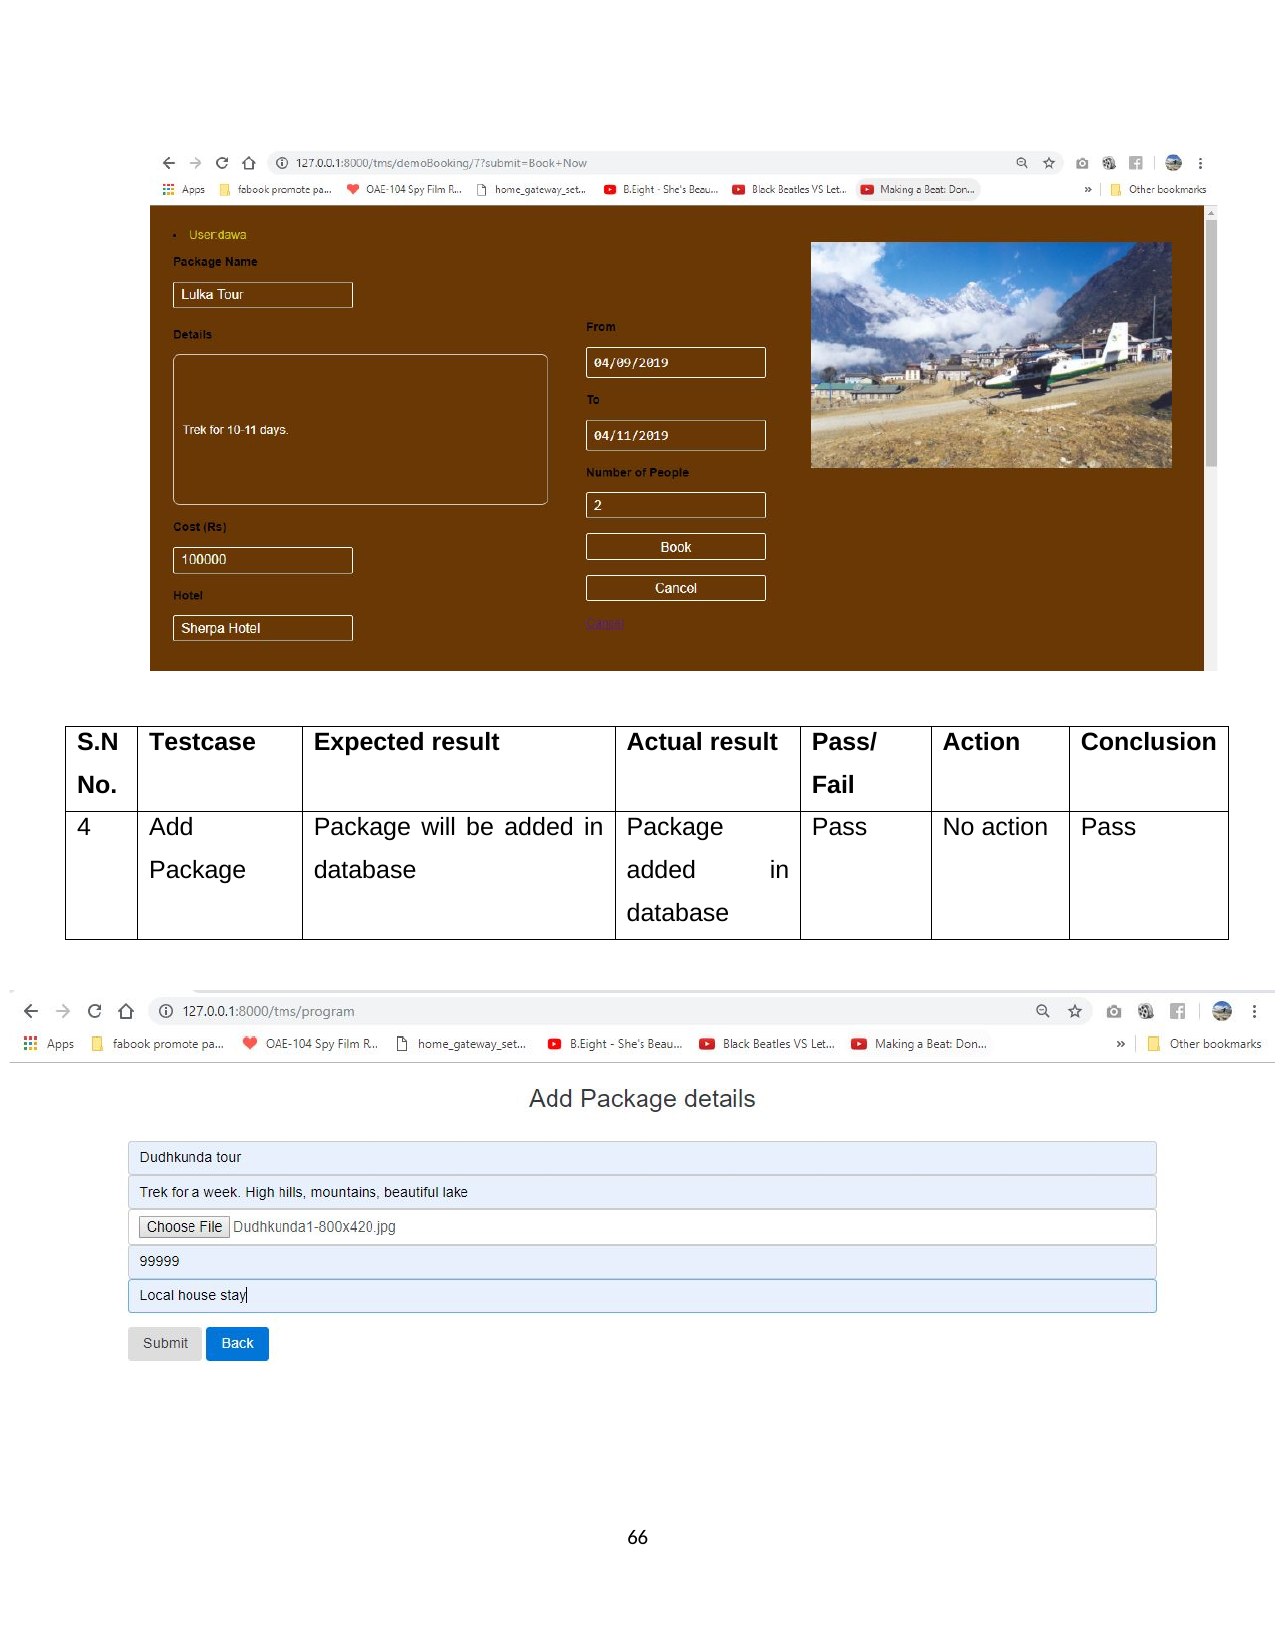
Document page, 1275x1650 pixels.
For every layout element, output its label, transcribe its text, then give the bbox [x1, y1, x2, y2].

table_cell Package will be added in database [303, 812, 615, 939]
picture [150, 150, 1218, 671]
table_header Conclusion [1070, 727, 1228, 811]
table_cell Pass [801, 812, 931, 939]
table_header Pass/Fail [801, 727, 931, 811]
table_cell Add Package [138, 812, 302, 939]
table_cell Package added in database [616, 812, 800, 939]
table_header Expected result [303, 727, 615, 811]
picture [9, 990, 1275, 1469]
table_cell 4 [66, 812, 137, 939]
table_header Action [932, 727, 1069, 811]
table_header S.N No. [66, 727, 137, 811]
table_header Testcase [138, 727, 302, 811]
table_cell No action [932, 812, 1069, 939]
table_cell Pass [1070, 812, 1228, 939]
table_header Actual result [616, 727, 800, 811]
